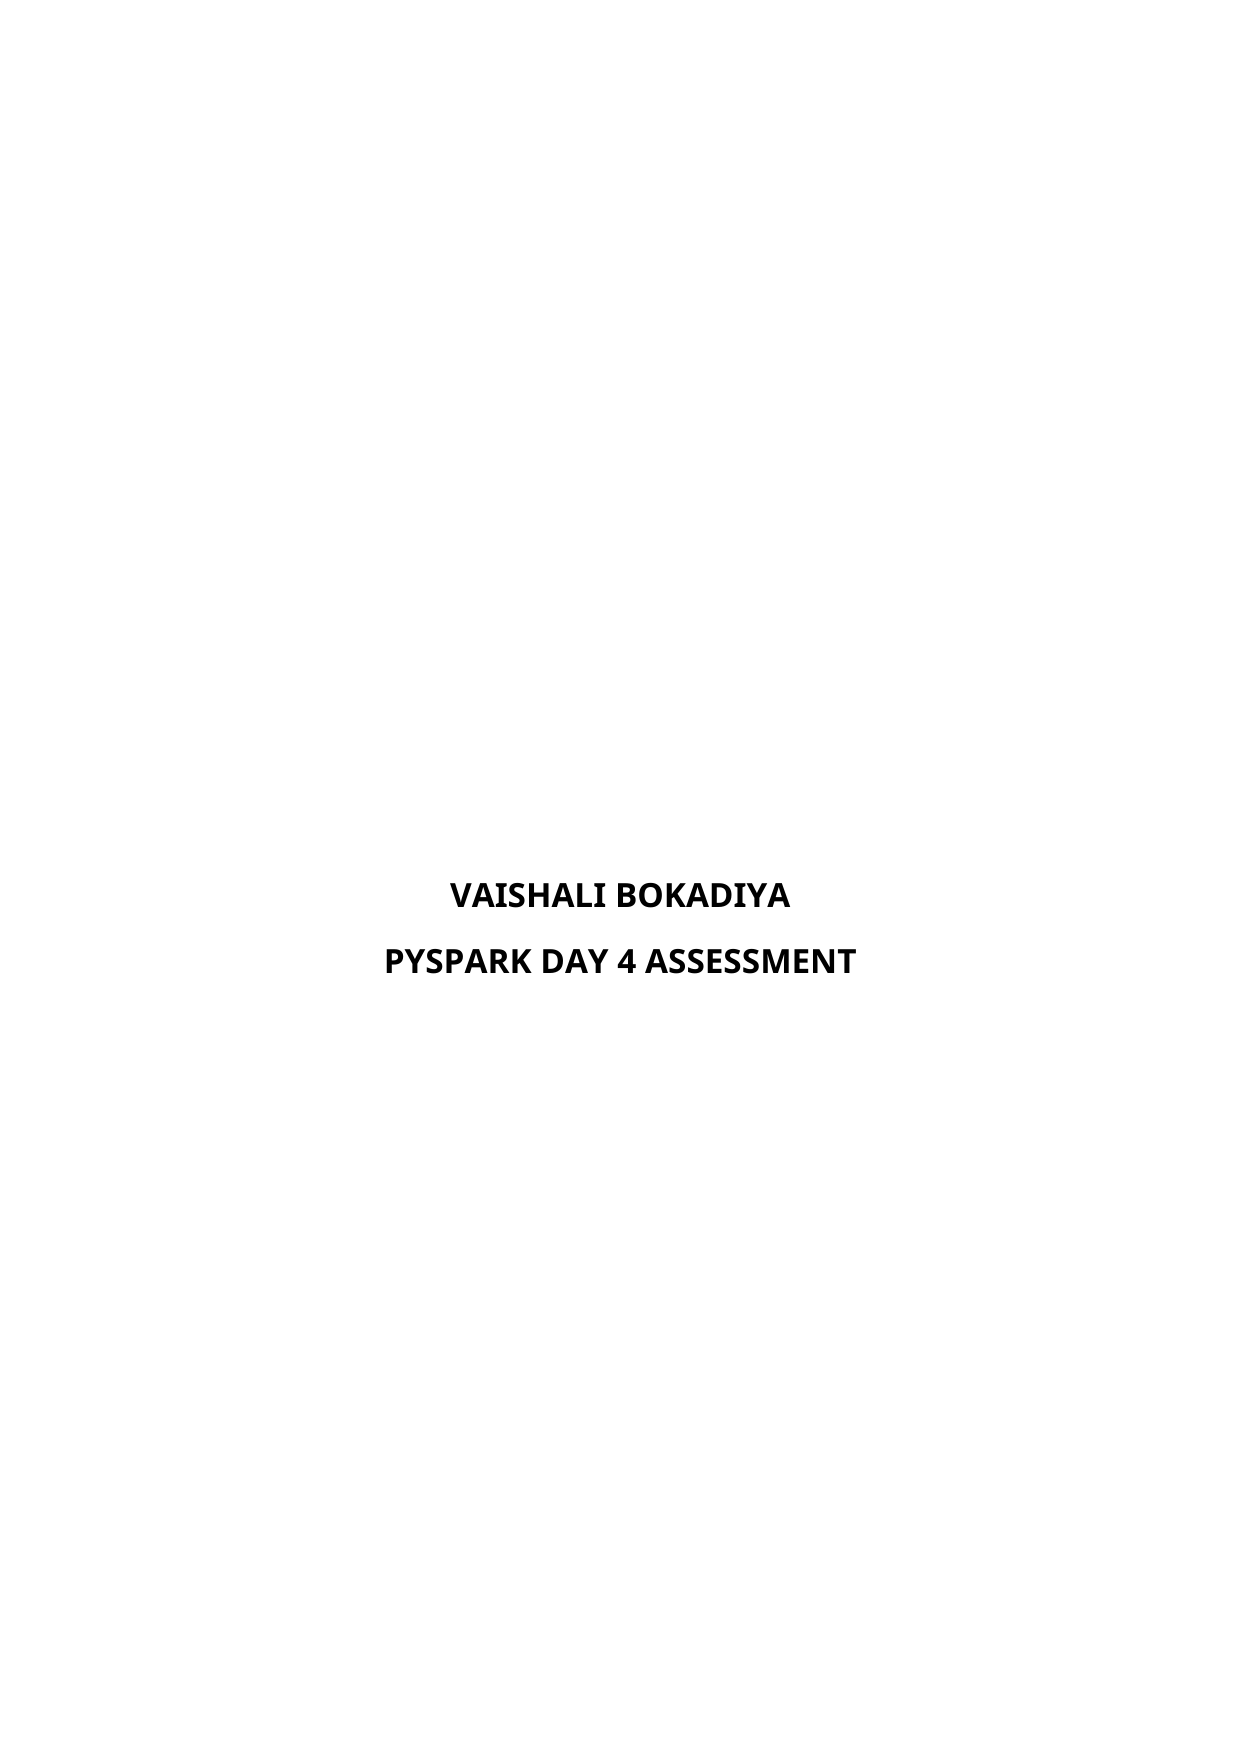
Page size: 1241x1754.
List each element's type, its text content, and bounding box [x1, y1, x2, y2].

text VAISHALI BOKADIYA [150, 872, 1090, 917]
text PYSPARK DAY 4 ASSESSMENT [150, 937, 1090, 983]
